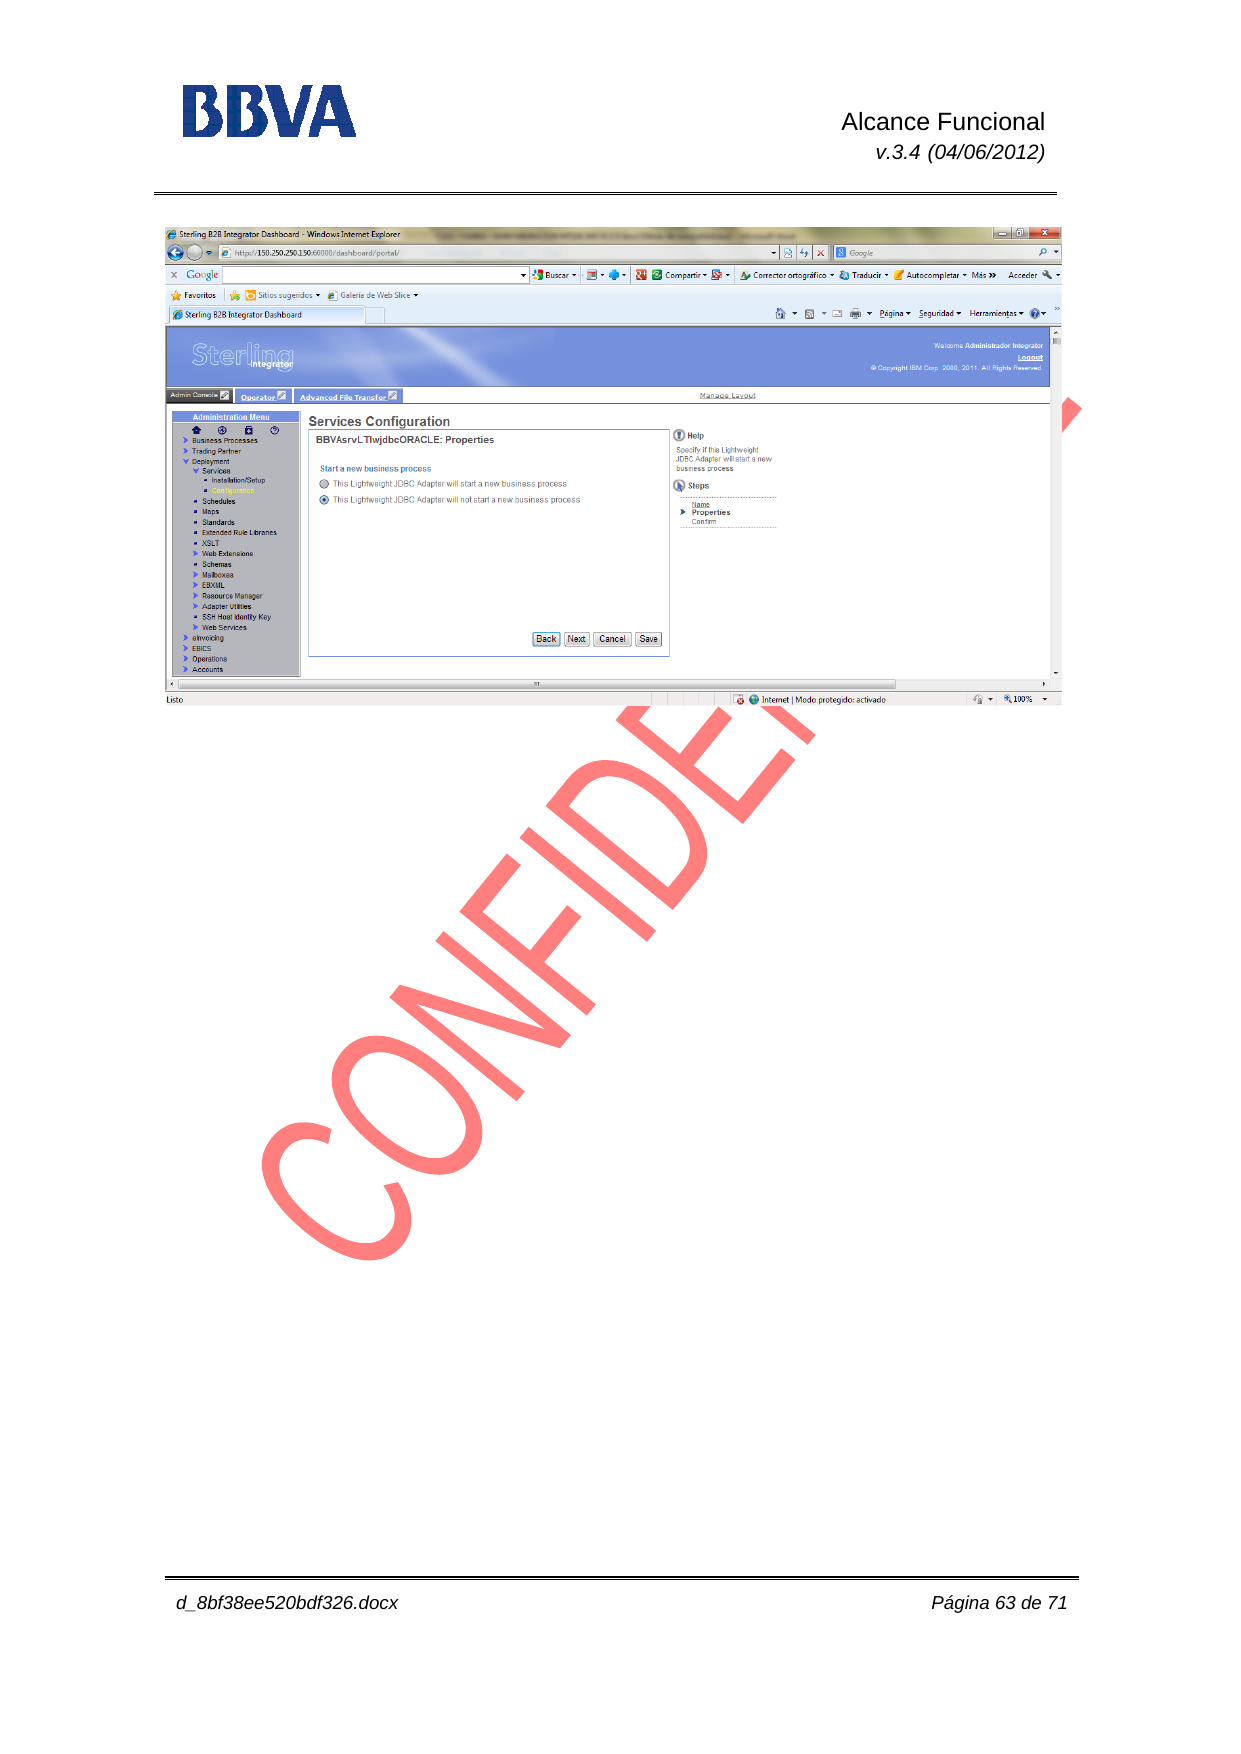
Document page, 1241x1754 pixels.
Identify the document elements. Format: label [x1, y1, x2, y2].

picture [165, 227, 1062, 706]
picture [183, 85, 357, 137]
